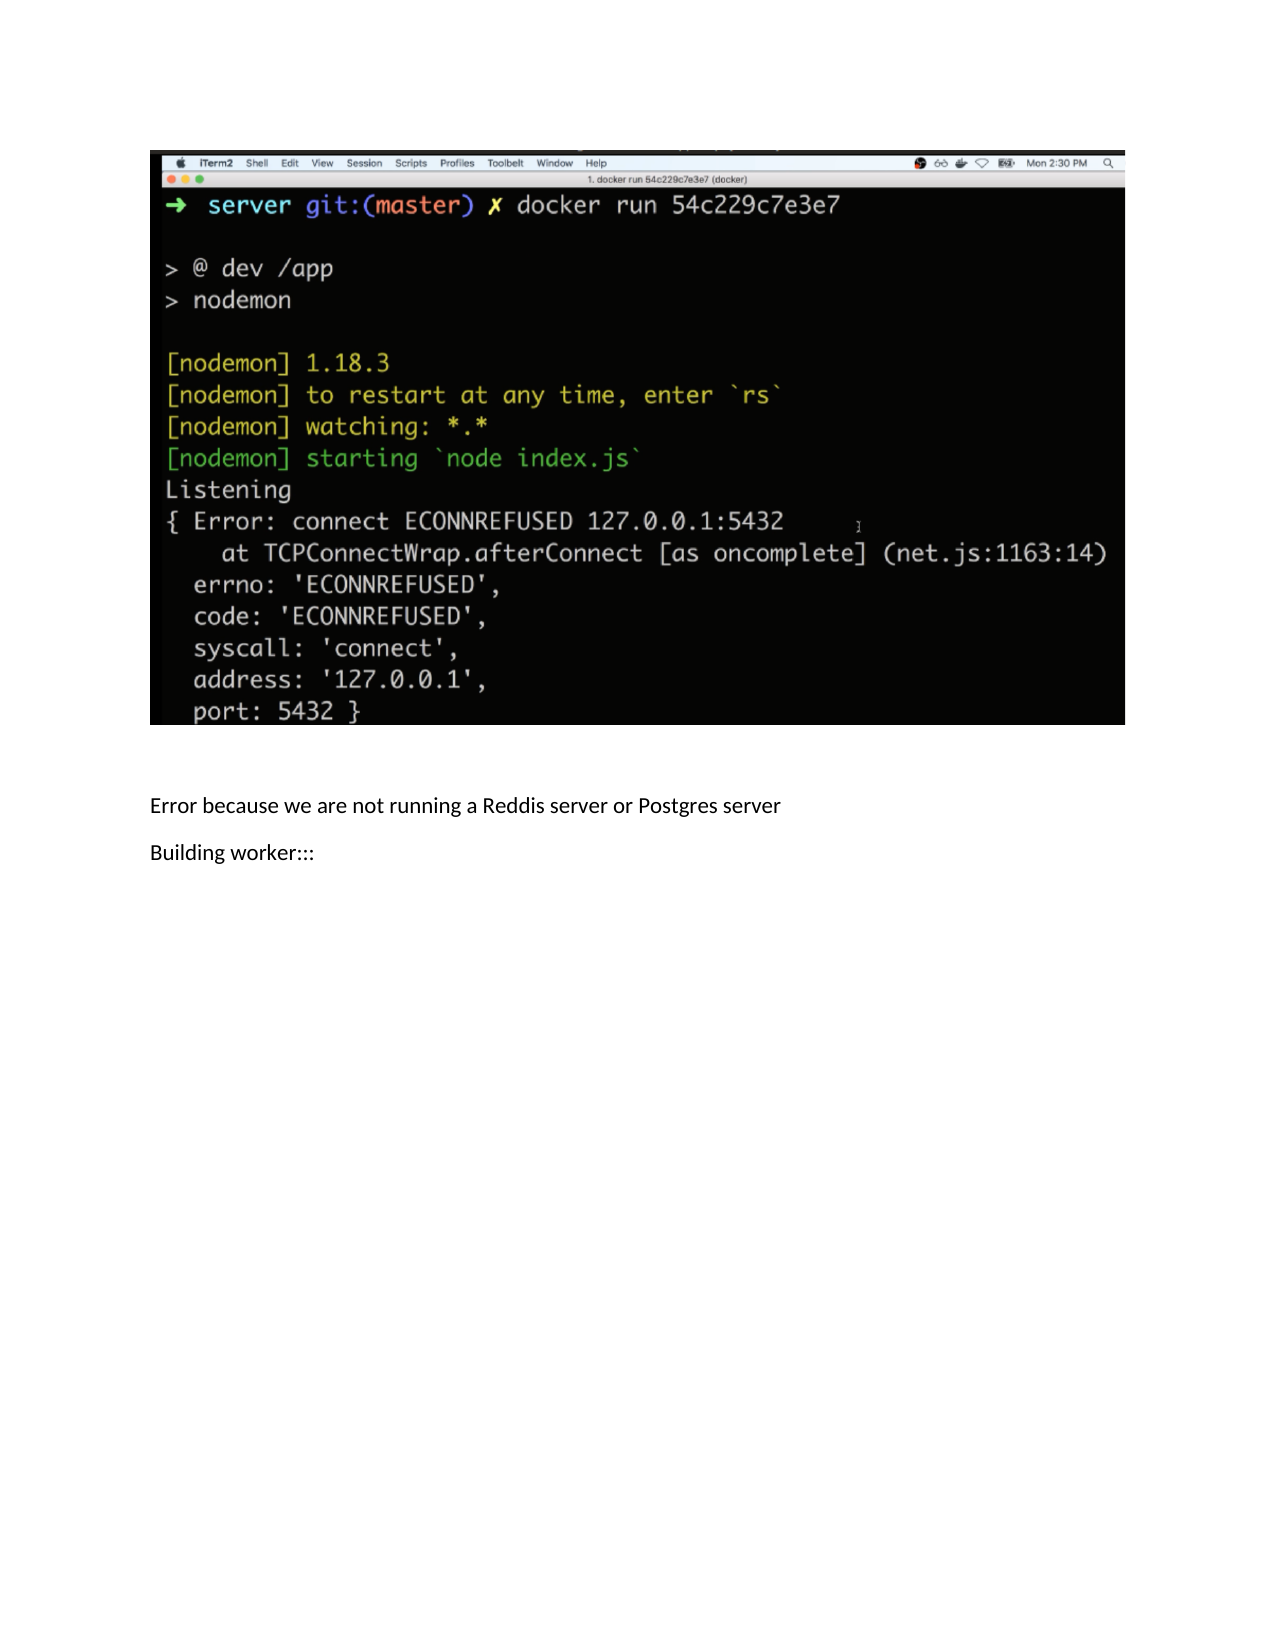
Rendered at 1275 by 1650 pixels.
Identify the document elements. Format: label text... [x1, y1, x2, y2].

text Error because we are not running a Reddis server or Postgres server [150, 791, 1125, 819]
text Building worker::: [150, 838, 1125, 866]
picture [150, 150, 1125, 725]
